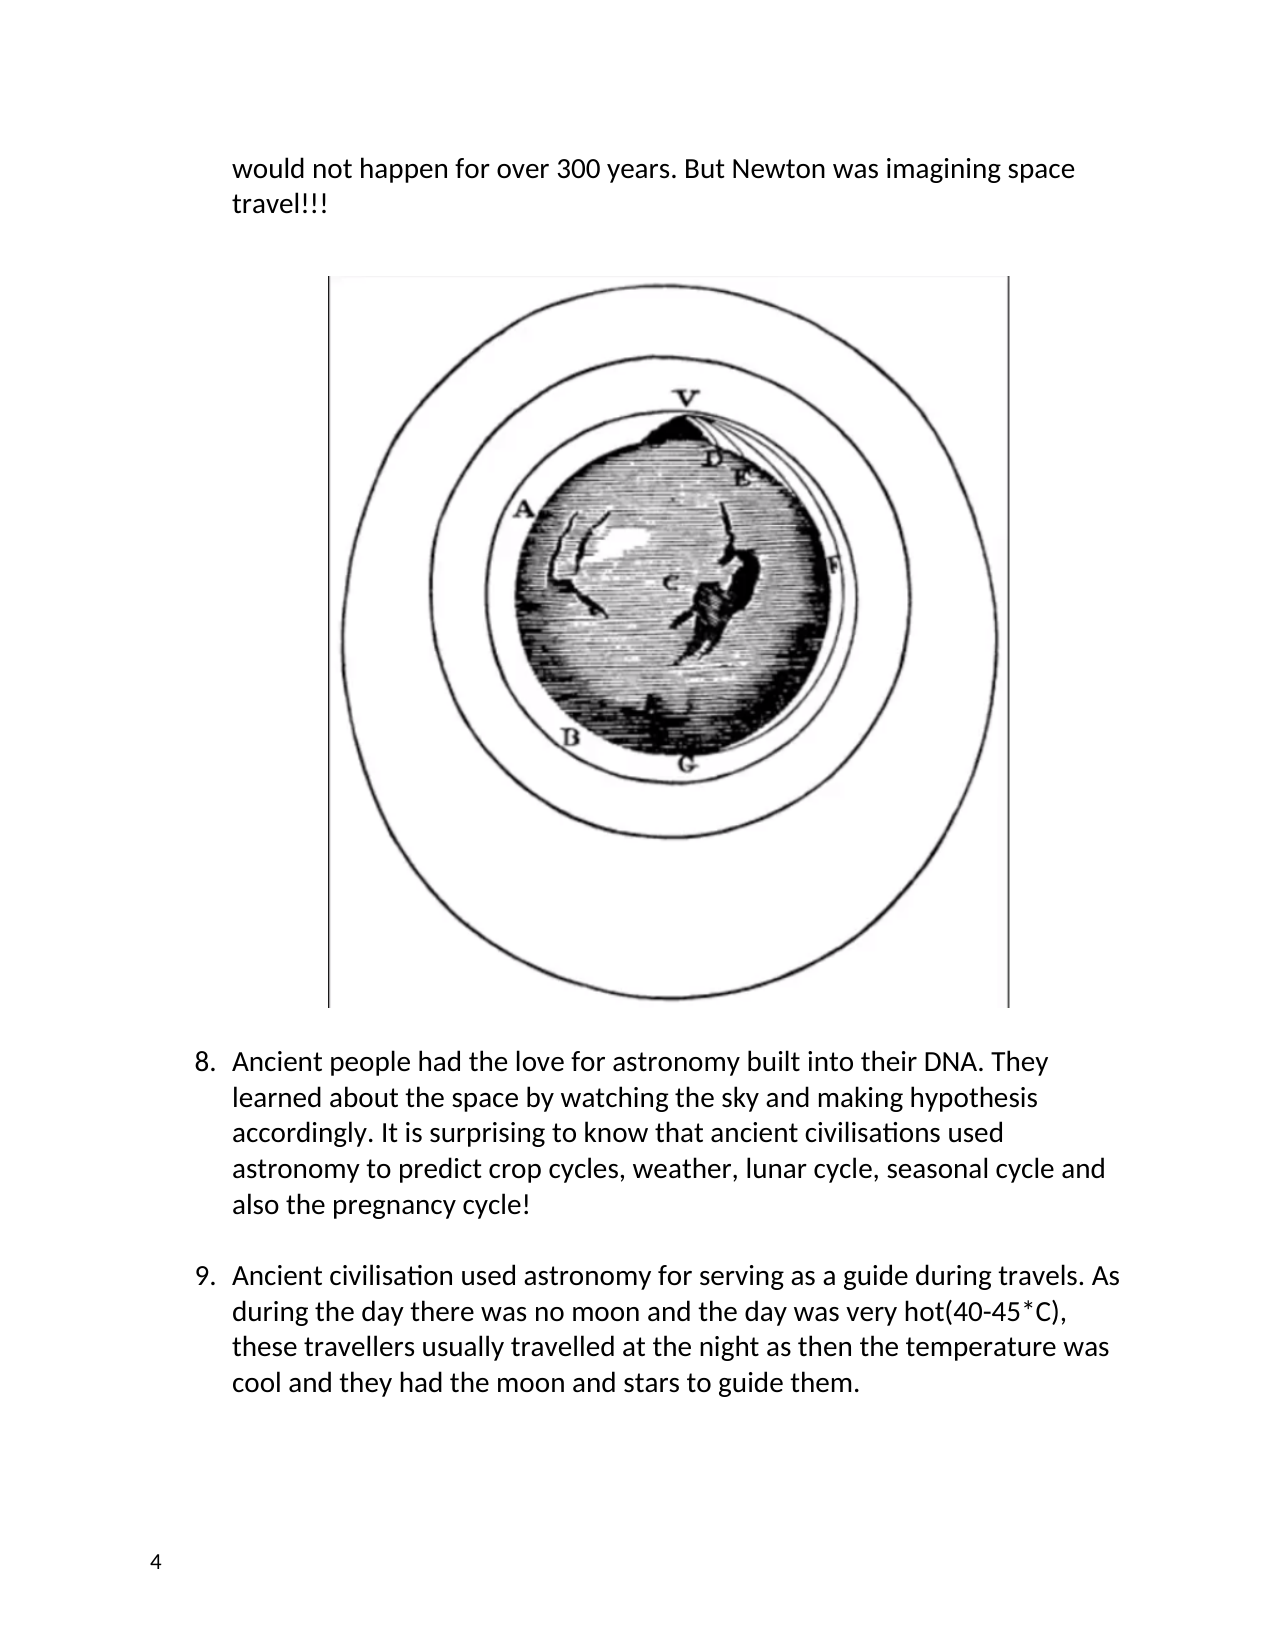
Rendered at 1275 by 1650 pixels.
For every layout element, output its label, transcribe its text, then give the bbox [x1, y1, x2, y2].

list Ancient civilisation used astronomy for serving as a guide during travels. As during the day there was no moon and the day was very hot(40-45*C), these travellers usually travelled at the night as then the temperature was cool and they had the moon and stars to guide them. [194, 1257, 1125, 1399]
list Ancient people had the love for astronomy built into their DNA. They learned about the space by watching the sky and making hypothesis accordingly. It is surprising to know that ancient civilisations used astronomy to predict crop cycles, weather, lunar cycle, seasonal cycle and also the pregnancy cycle! [194, 1043, 1125, 1221]
picture [328, 276, 1010, 1008]
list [194, 150, 1125, 221]
